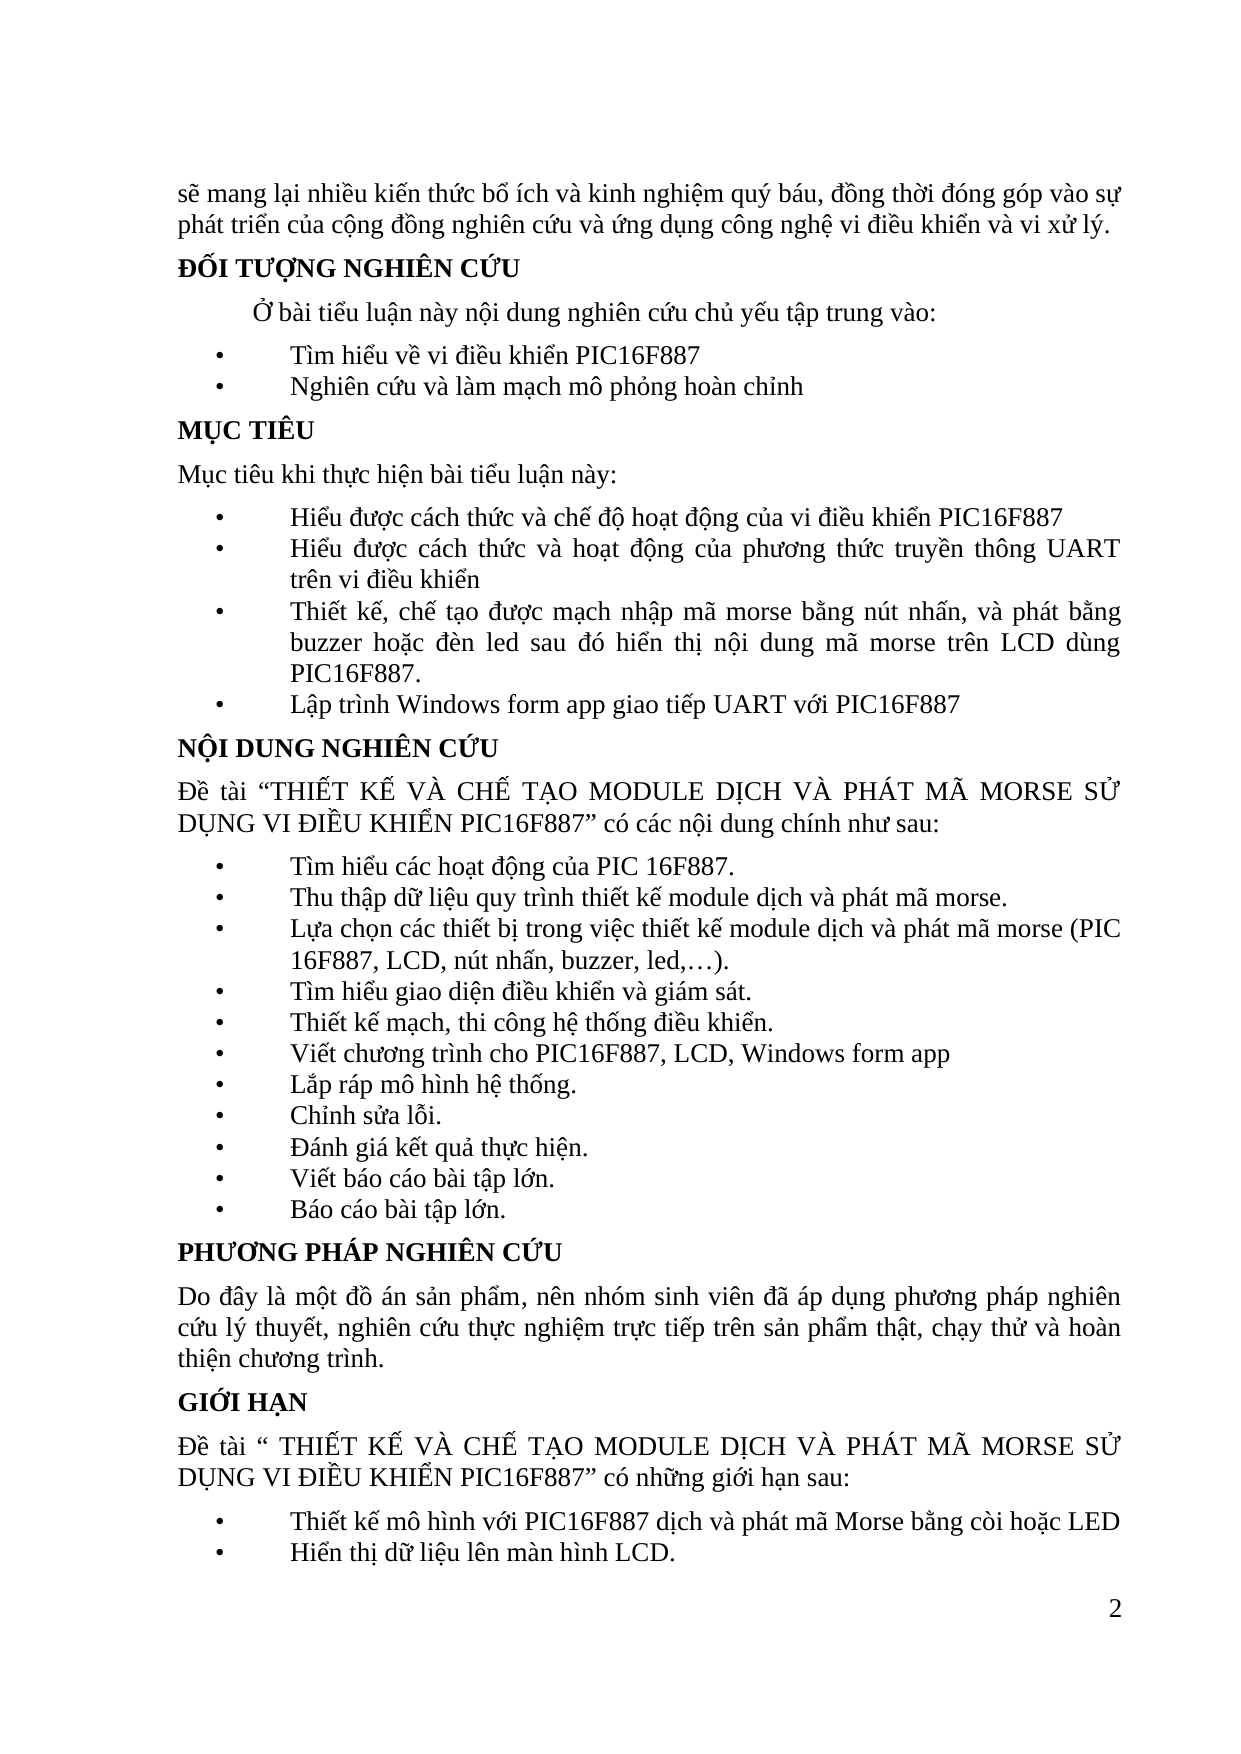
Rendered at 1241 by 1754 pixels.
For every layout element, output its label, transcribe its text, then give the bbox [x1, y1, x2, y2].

list Tìm hiểu về vi điều khiển PIC16F887 [215, 339, 1122, 370]
list Báo cáo bài tập lớn. [215, 1193, 1122, 1224]
text Ở bài tiểu luận này nội dung nghiên cứu chủ yếu tập trung vào: [177, 296, 1122, 327]
list Lập trình Windows form app giao tiếp UART với PIC16F887 [215, 688, 1122, 719]
list Viết báo cáo bài tập lớn. [215, 1162, 1122, 1193]
list Tìm hiểu các hoạt động của PIC 16F887. [215, 850, 1122, 881]
list Hiểu được cách thức và hoạt động của phương thức truyền thông UART trên vi điều khiển [215, 532, 1122, 595]
text Do đây là một đồ án sản phẩm, nên nhóm sinh viên đã áp dụng phương pháp nghiên cứu lý thuyết, nghiên cứu thực nghiệm trực tiếp trên sản phẩm thật, chạy thử và hoàn thiện chương trình. [177, 1280, 1122, 1374]
list Thiết kế mô hình với PIC16F887 dịch và phát mã Morse bằng còi hoặc LED [215, 1504, 1122, 1536]
text NỘI DUNG NGHIÊN CỨU [177, 732, 1122, 763]
list Lựa chọn các thiết bị trong việc thiết kế module dịch và phát mã morse (PIC 16F887, LCD, nút nhấn, buzzer, led,…). [215, 913, 1122, 975]
list Hiển thị dữ liệu lên màn hình LCD. [215, 1536, 1122, 1567]
list Thiết kế, chế tạo được mạch nhập mã morse bằng nút nhấn, và phát bằng buzzer hoặc đèn led sau đó hiển thị nội dung mã morse trên LCD dùng PIC16F887. [215, 595, 1122, 688]
list Nghiên cứu và làm mạch mô phỏng hoàn chỉnh [215, 370, 1122, 402]
list Đánh giá kết quả thực hiện. [215, 1131, 1122, 1162]
list Hiểu được cách thức và chế độ hoạt động của vi điều khiển PIC16F887 [215, 501, 1122, 532]
text GIỚI HẠN [177, 1386, 1122, 1417]
text Mục tiêu khi thực hiện bài tiểu luận này: [177, 458, 1122, 489]
text ĐỐI TƯỢNG NGHIÊN CỨU [177, 252, 1122, 283]
list Thu thập dữ liệu quy trình thiết kế module dịch và phát mã morse. [215, 881, 1122, 913]
list Chỉnh sửa lỗi. [215, 1099, 1122, 1131]
text MỤC TIÊU [177, 414, 1122, 445]
text Đề tài “ THIẾT KẾ VÀ CHẾ TẠO MODULE DỊCH VÀ PHÁT MÃ MORSE SỬ DỤNG VI ĐIỀU KHIỂN PIC16F887” có những giới hạn sau: [177, 1430, 1122, 1492]
list Thiết kế mạch, thi công hệ thống điều khiển. [215, 1006, 1122, 1037]
list Lắp ráp mô hình hệ thống. [215, 1068, 1122, 1099]
text PHƯƠNG PHÁP NGHIÊN CỨU [177, 1237, 1122, 1268]
text Đề tài “THIẾT KẾ VÀ CHẾ TẠO MODULE DỊCH VÀ PHÁT MÃ MORSE SỬ DỤNG VI ĐIỀU KHIỂN PIC16F887” có các nội dung chính như sau: [177, 776, 1122, 838]
list Tìm hiểu giao diện điều khiển và giám sát. [215, 975, 1122, 1006]
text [177, 177, 1122, 239]
list Viết chương trình cho PIC16F887, LCD, Windows form app [215, 1037, 1122, 1068]
